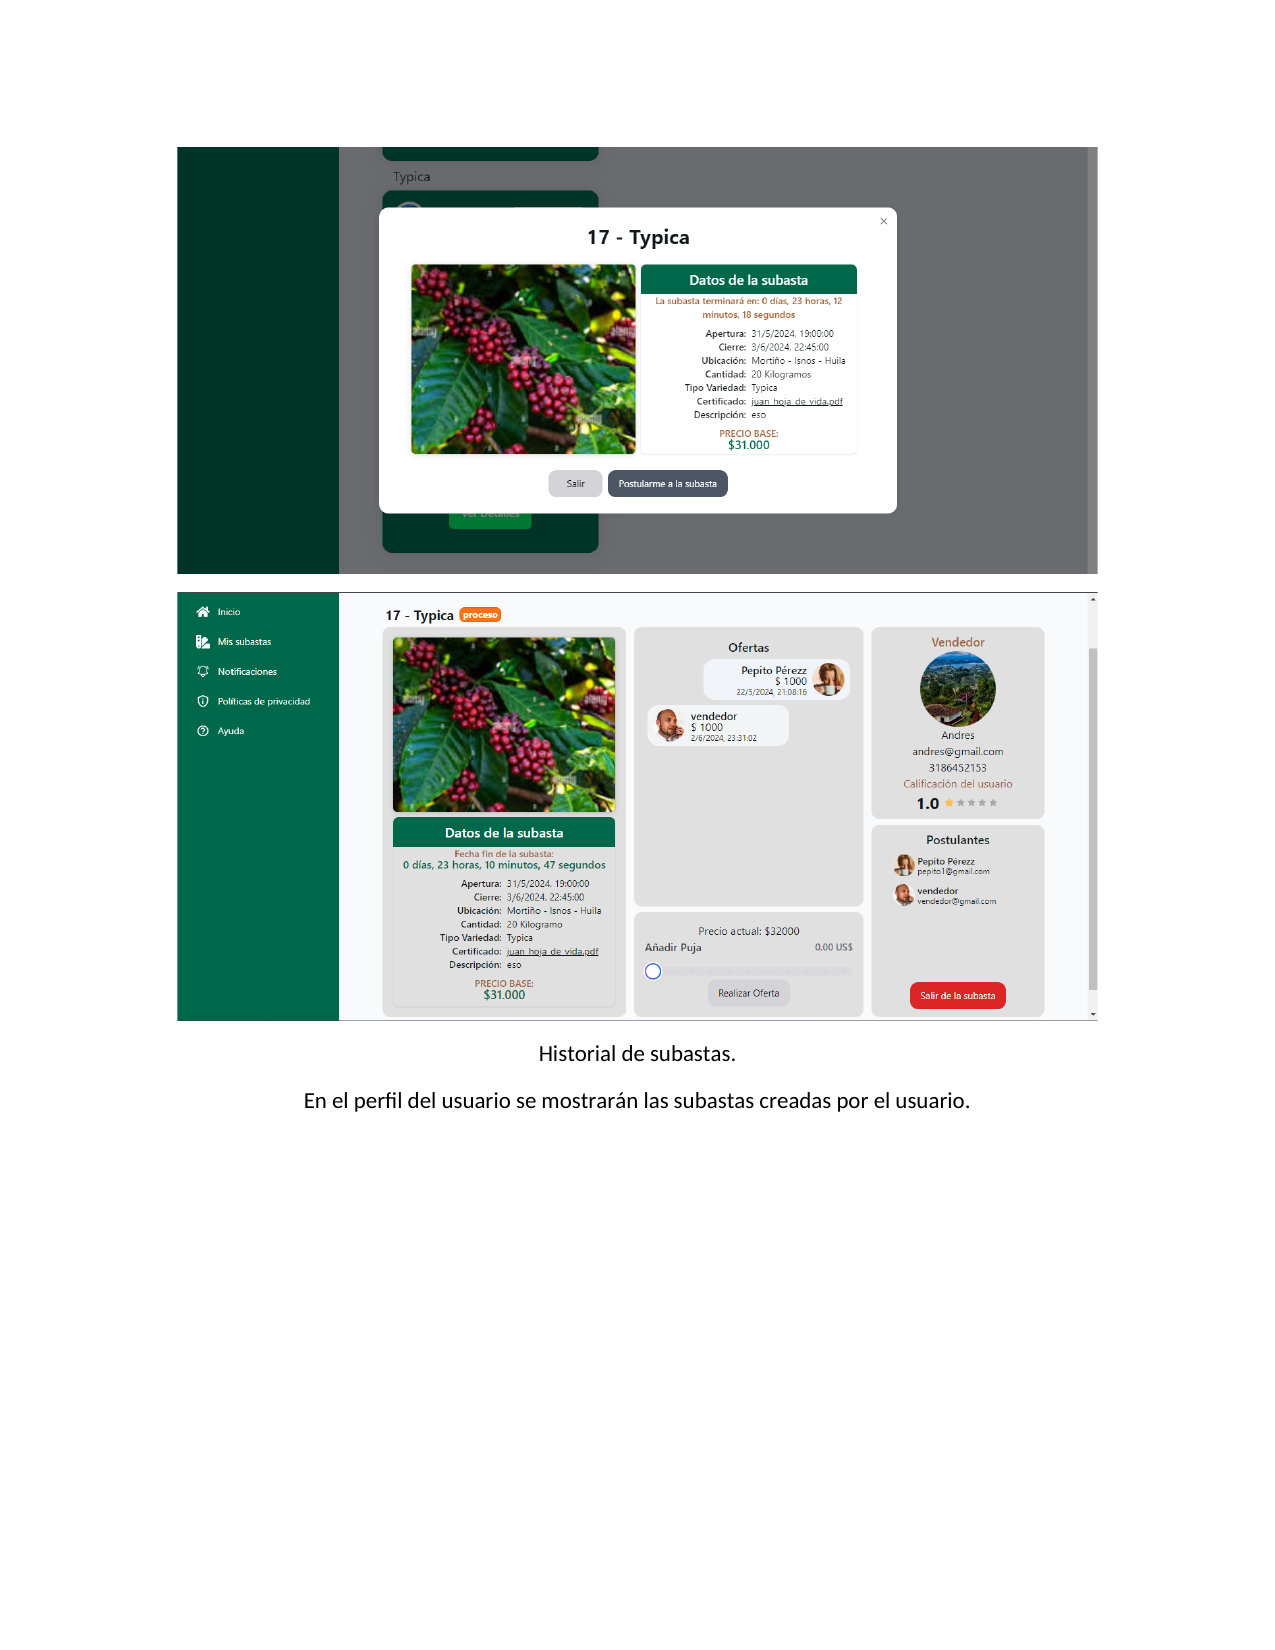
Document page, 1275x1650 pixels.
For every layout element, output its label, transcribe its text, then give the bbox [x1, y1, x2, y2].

text En el perfil del usuario se mostrarán las subastas creadas por el usuario. [177, 1086, 1098, 1114]
text Historial de subastas. [177, 1039, 1098, 1067]
picture [177, 592, 1098, 1021]
picture [177, 147, 1098, 574]
